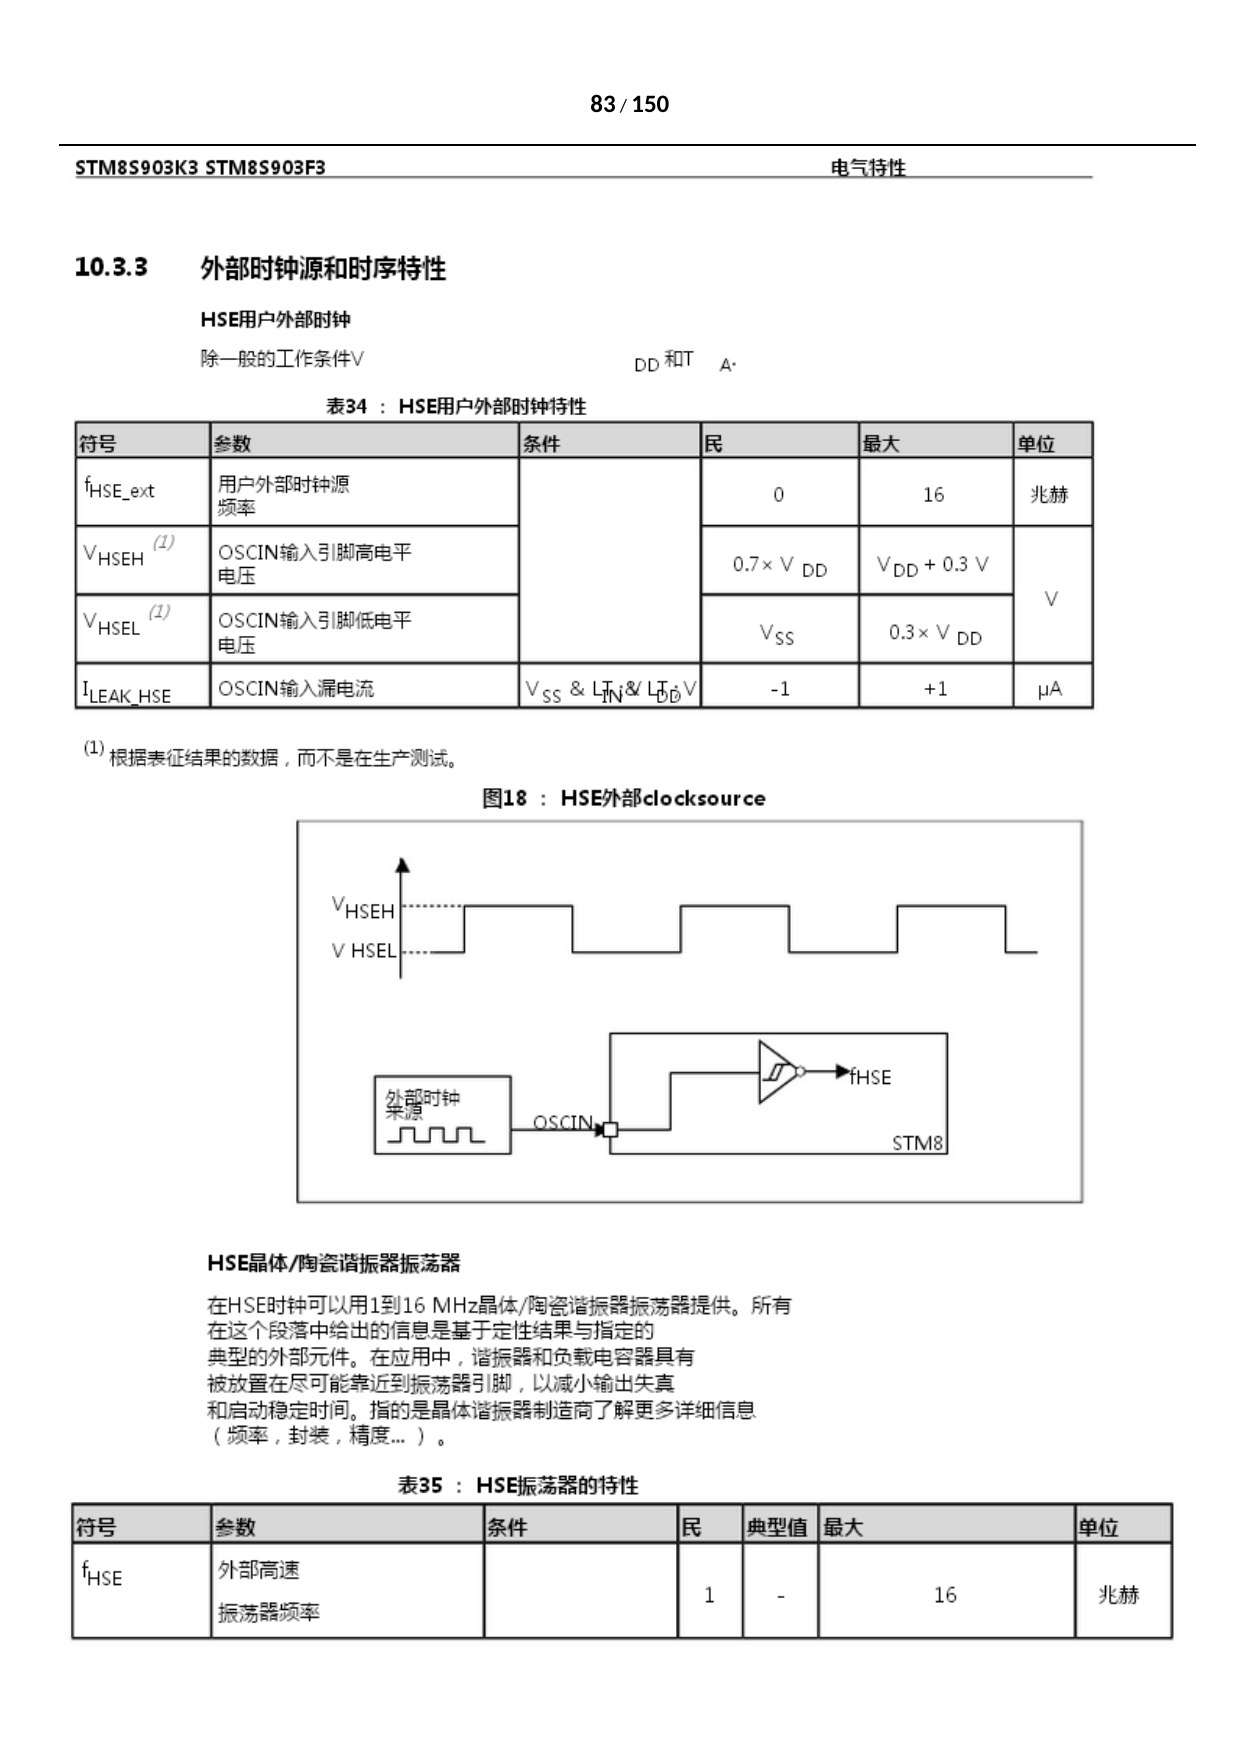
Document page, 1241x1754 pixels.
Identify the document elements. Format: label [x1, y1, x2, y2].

picture [59, 156, 1197, 771]
picture [59, 774, 1180, 1645]
